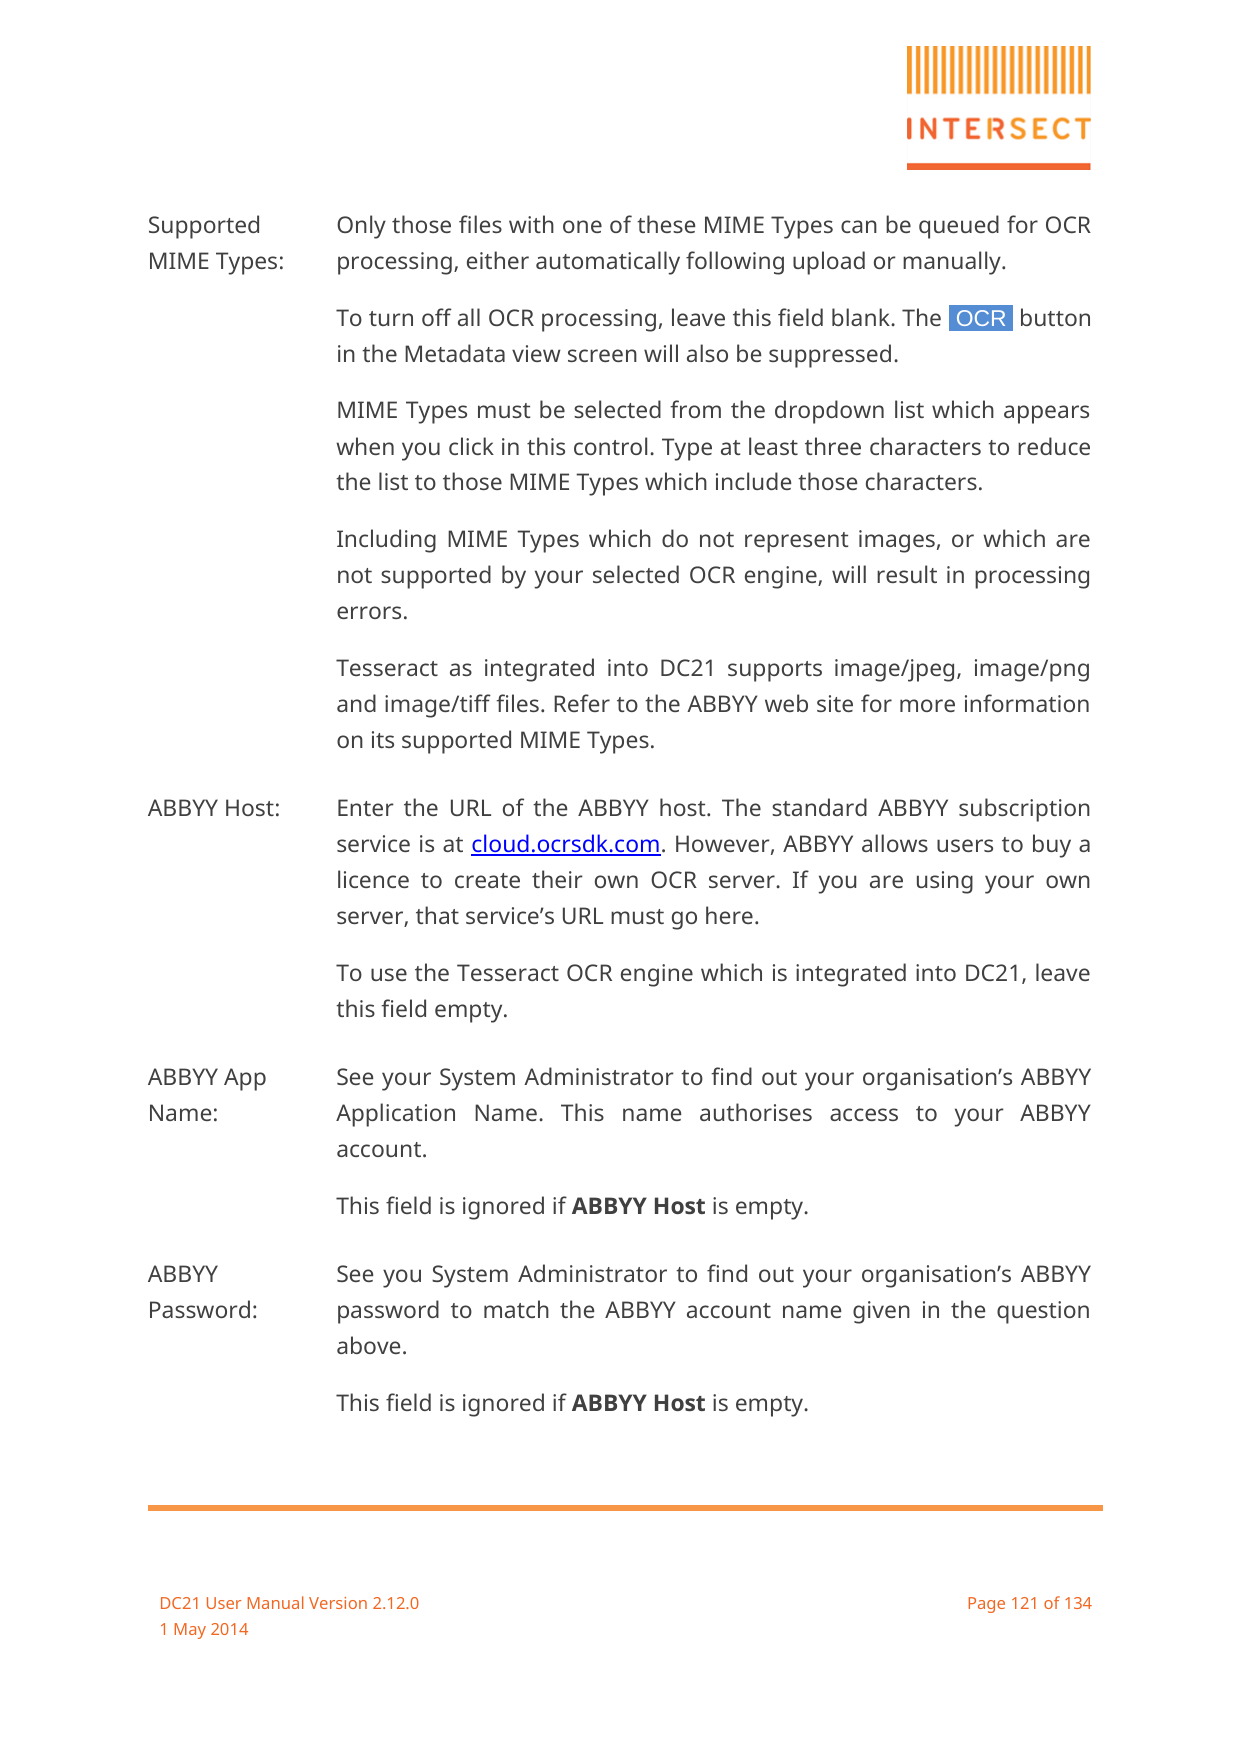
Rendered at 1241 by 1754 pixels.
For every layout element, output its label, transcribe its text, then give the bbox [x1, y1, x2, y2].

table_cell See your System Administrator to find out your organisation’s ABBYY Application Name. This name authorises access to your ABBYY account. This field is ignored if ABBYY Host is empty. [325, 1049, 1103, 1246]
table_cell See you System Administrator to find out your organisation’s ABBYY password to match the ABBYY account name given in the question above. This field is ignored if ABBYY Host is empty. [325, 1246, 1103, 1443]
table_cell OCR Supported MIME Types: [136, 197, 325, 779]
picture [905, 44, 1093, 172]
table_cell ABBYY Password: [136, 1246, 325, 1443]
table_cell ABBYY Host: [136, 780, 325, 1048]
table_cell ABBYY App Name: [136, 1049, 325, 1246]
table_cell Enter the URL of the ABBYY host. The standard ABBYY subscription service is at cloud.ocrsdk.com. However, ABBYY allows users to buy a licence to create their own OCR server. If you are using your own server, that service’s URL must go here. To use the Tesseract OCR engine which is integrated into DC21, leave this field empty. [325, 780, 1103, 1048]
